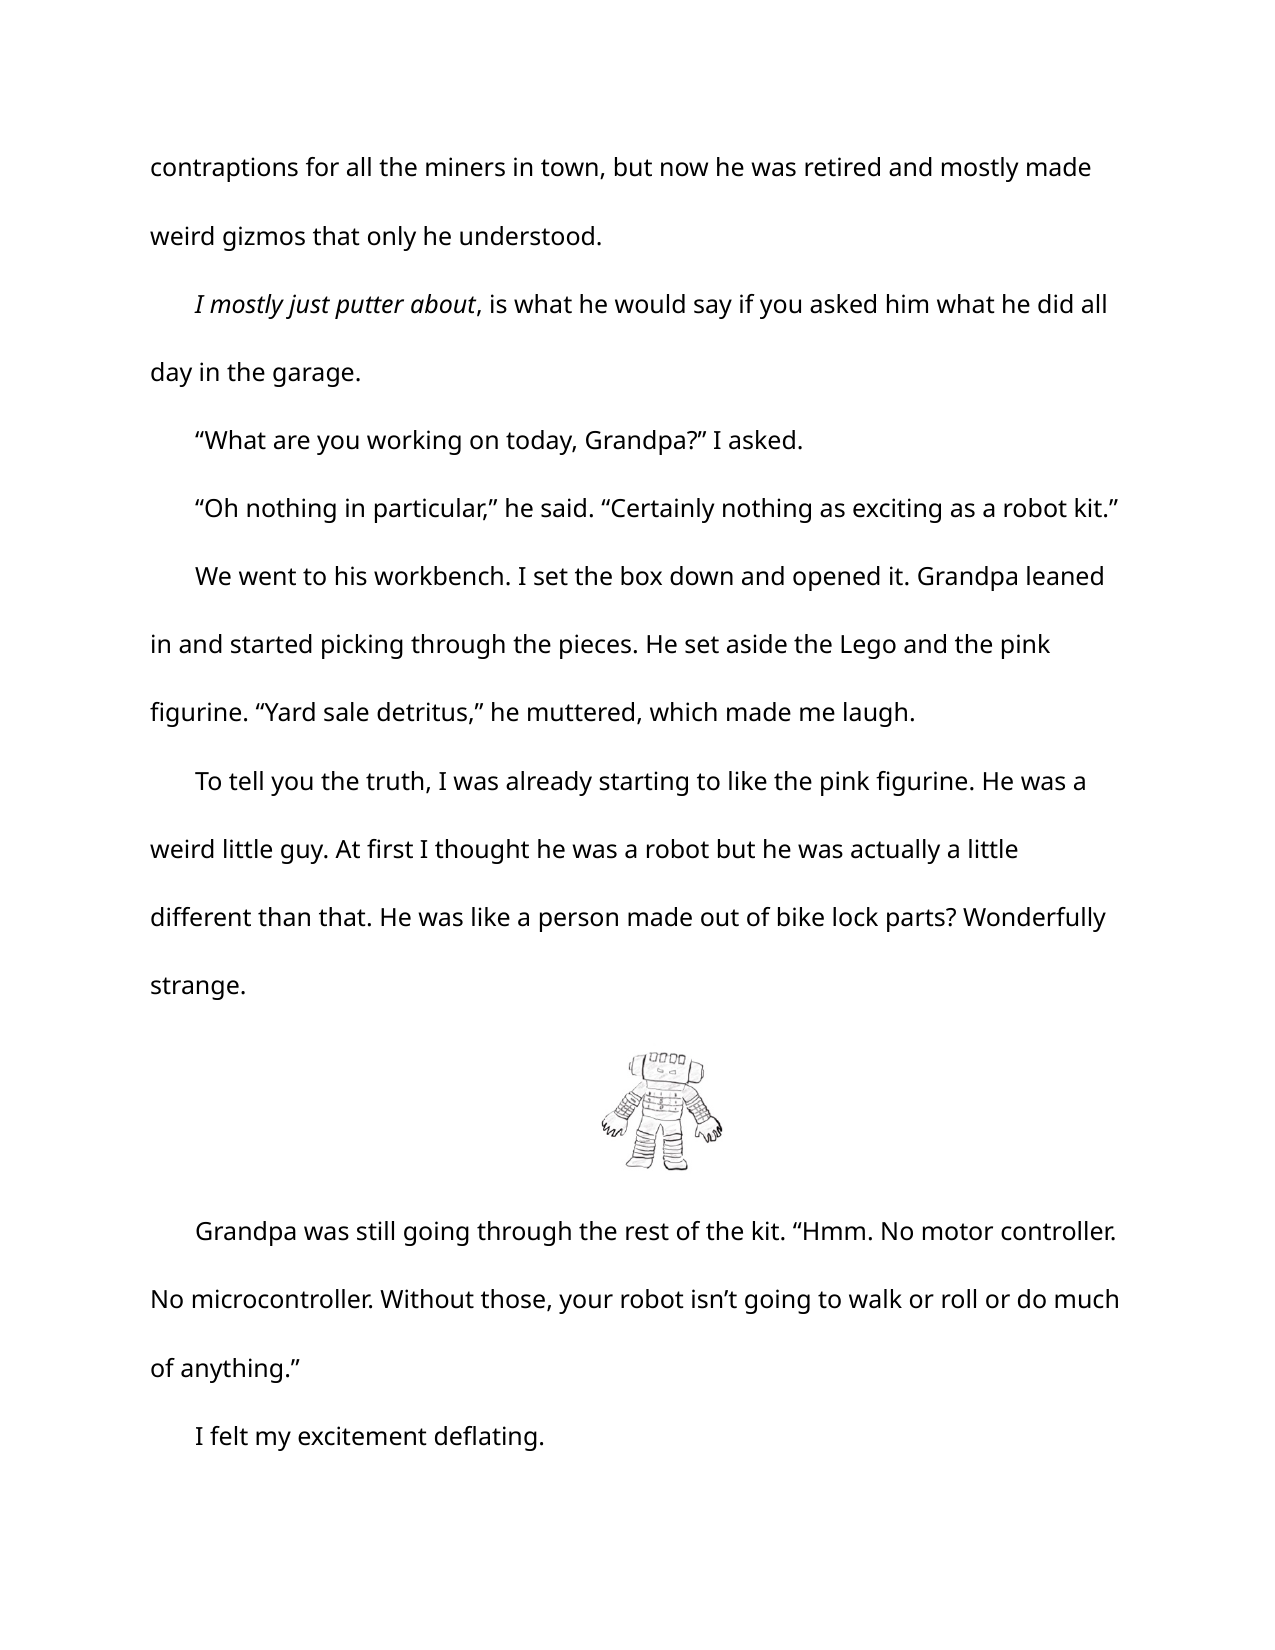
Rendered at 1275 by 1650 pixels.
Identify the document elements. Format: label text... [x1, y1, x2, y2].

text We went to his workbench. I set the box down and opened it. Grandpa leaned in and started picking through the pieces. He set aside the Lego and the pink figurine. “Yard sale detritus,” he muttered, which made me laugh. [150, 559, 1125, 729]
text I mostly just putter about, is what he would say if you asked him what he did all day in the garage. [150, 286, 1125, 388]
picture [593, 1035, 727, 1181]
text “What are you working on today, Grandpa?” I asked. [150, 422, 1125, 457]
text To tell you the truth, I was already starting to like the pink figurine. He was a weird little guy. At first I thought he was a robot but he was actually a little different than that. He was like a person made out of bike lock parts? Wonderfully strange. [150, 763, 1125, 1002]
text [150, 150, 1125, 252]
text “Oh nothing in particular,” he said. “Certainly nothing as exciting as a robot kit.” [150, 491, 1125, 525]
text I felt my excitement deflating. [150, 1418, 1125, 1452]
text Grandpa was still going through the rest of the kit. “Hmm. No motor controller. No microcontroller. Without those, your robot isn’t going to walk or roll or do much of anything.” [150, 1214, 1125, 1384]
